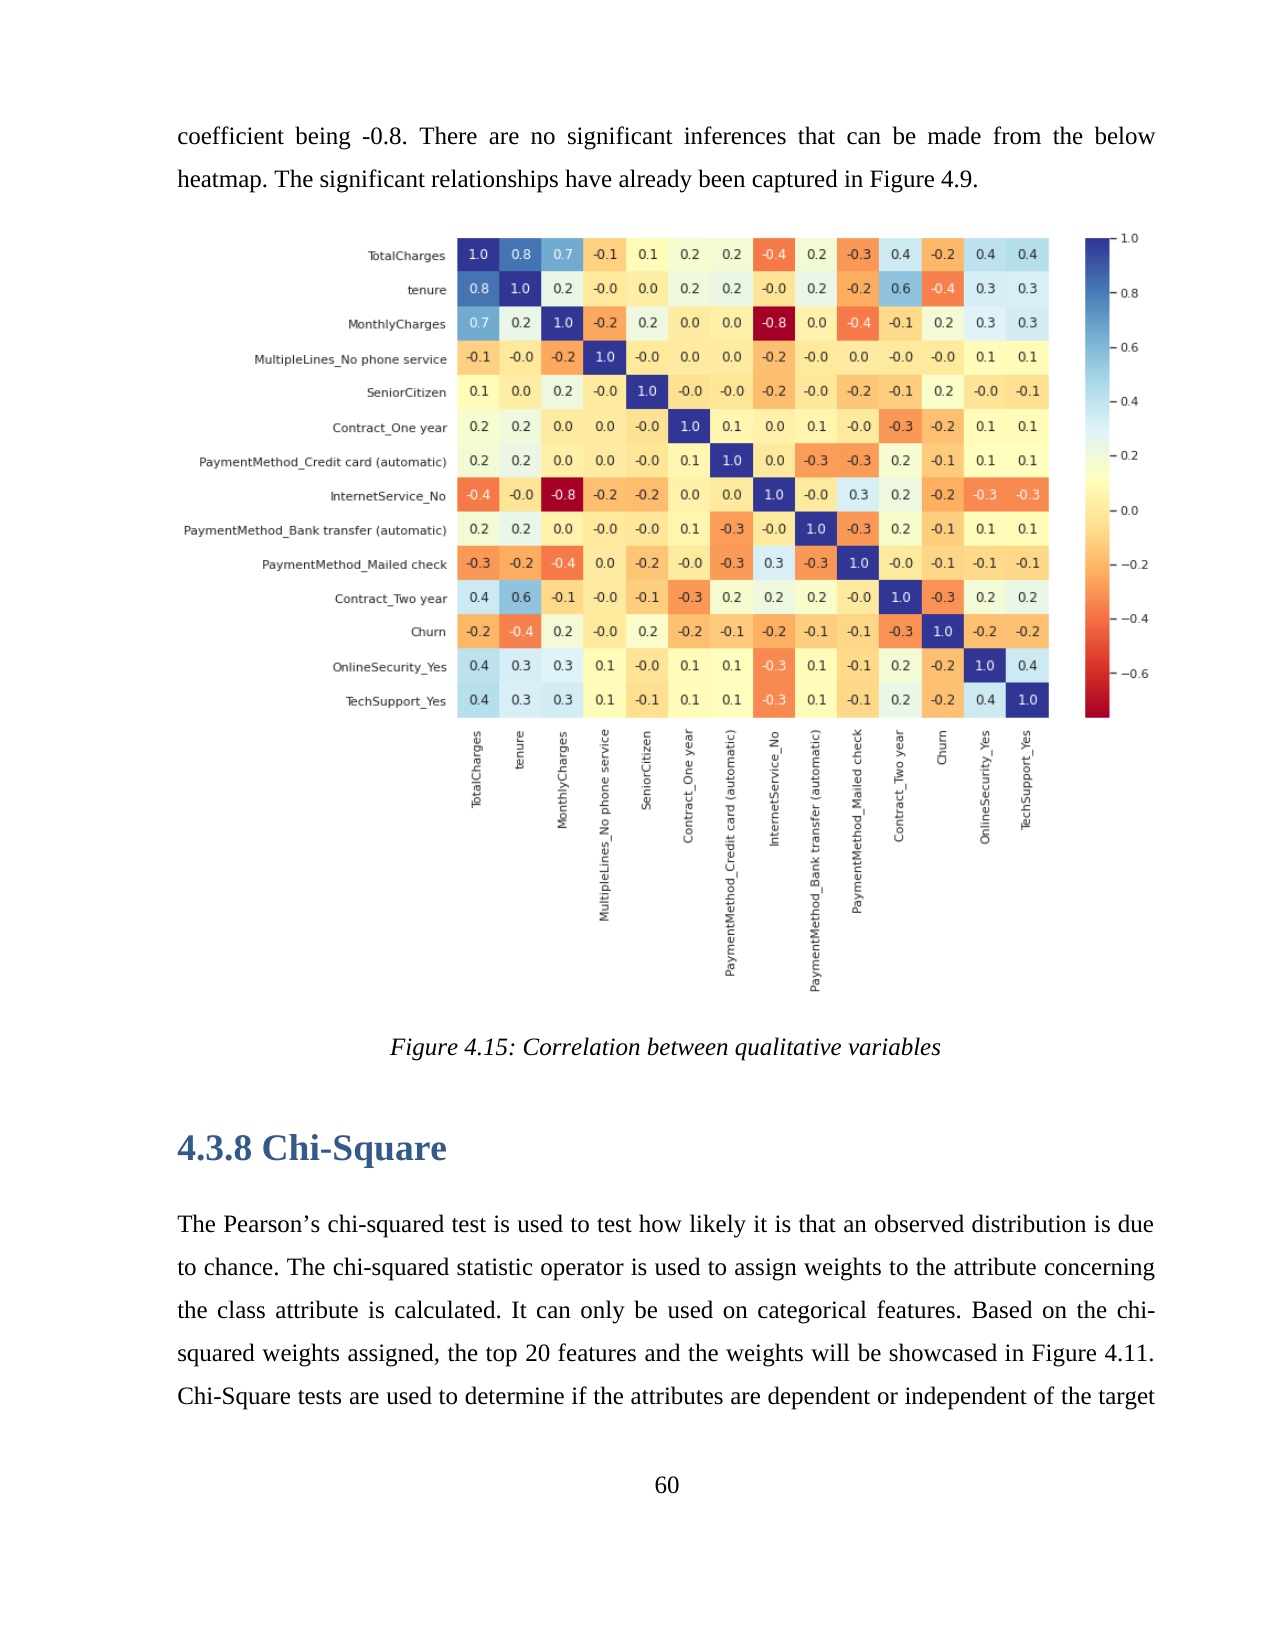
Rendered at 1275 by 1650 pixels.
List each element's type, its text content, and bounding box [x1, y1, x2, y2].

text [177, 121, 1156, 193]
picture [177, 226, 1157, 999]
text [177, 1209, 1156, 1410]
subtitle 4.3.8 Chi-Square [177, 1125, 1156, 1168]
